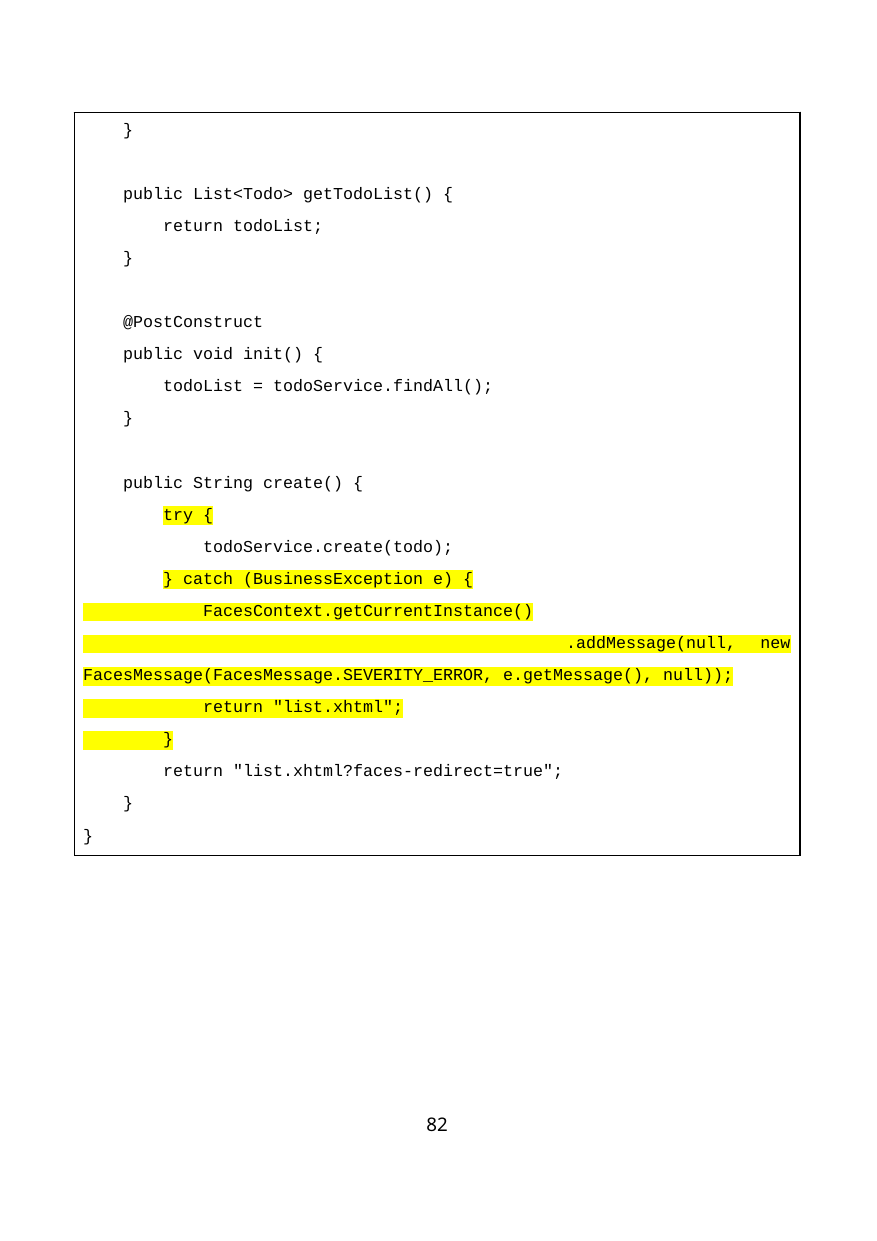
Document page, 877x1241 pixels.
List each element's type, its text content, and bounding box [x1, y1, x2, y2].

text @PostConstruct [83, 307, 791, 339]
text .addMessage(null, new FacesMessage(FacesMessage.SEVERITY_ERROR, e.getMessage(), null)); [83, 653, 791, 692]
text return "list.xhtml?faces-redirect=true"; [83, 756, 791, 788]
text } [83, 788, 791, 817]
text } catch (BusinessException e) { [83, 564, 791, 596]
text FacesContext.getCurrentInstance() [83, 596, 791, 628]
text } [75, 817, 799, 855]
text return todoList; [83, 211, 791, 243]
text } [83, 243, 791, 275]
text return "list.xhtml"; [83, 692, 791, 724]
text todoService.create(todo); [83, 532, 791, 564]
text public String create() { [83, 468, 791, 500]
text } [83, 403, 791, 436]
text try { [83, 500, 791, 532]
text public void init() { [83, 339, 791, 371]
text public List<Todo> getTodoList() { [83, 179, 791, 211]
text } [83, 724, 791, 756]
text todoList = todoService.findAll(); [83, 371, 791, 403]
text } [75, 113, 799, 147]
